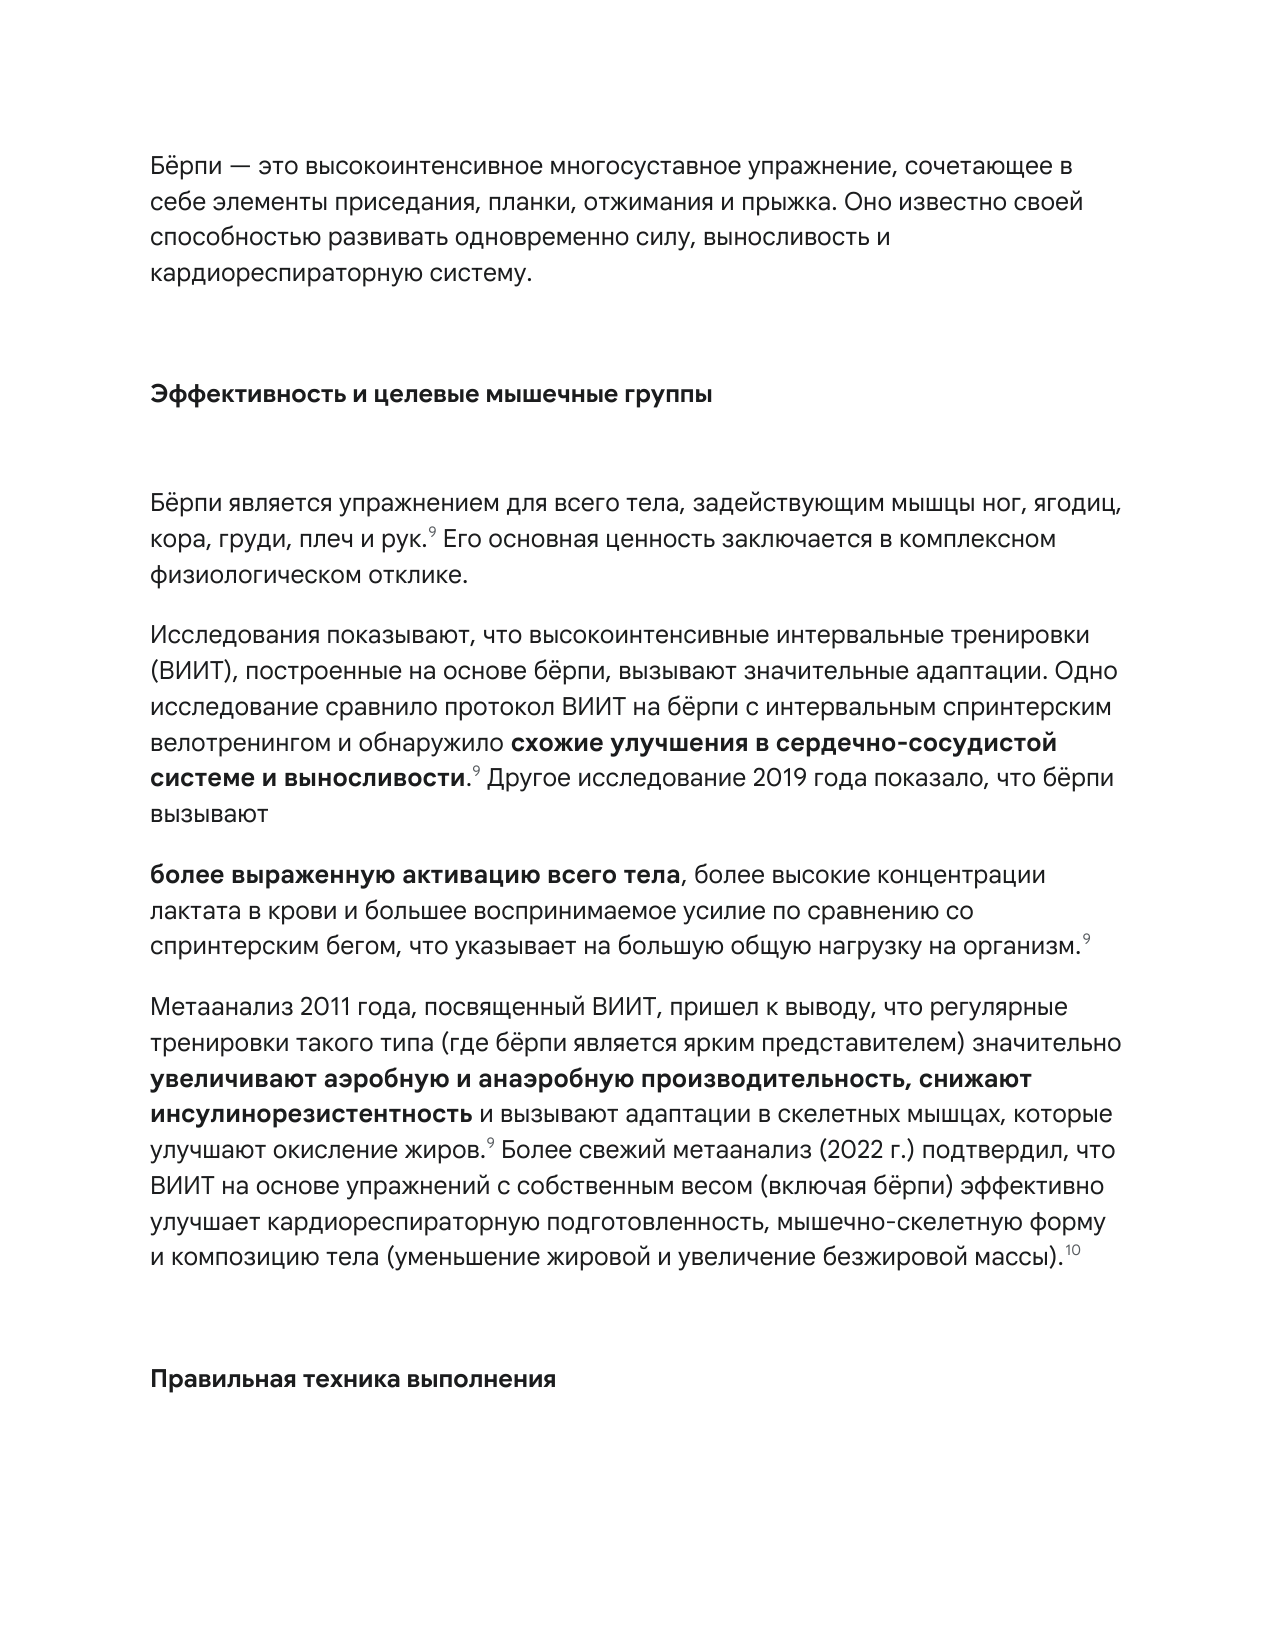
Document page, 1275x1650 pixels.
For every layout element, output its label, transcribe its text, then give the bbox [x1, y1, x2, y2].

text Бёрпи является упражнением для всего тела, задействующим мышцы ног, ягодиц, кора, груди, плеч и рук.9 Его основная ценность заключается в комплексном физиологическом отклике. [150, 488, 1125, 590]
subtitle Эффективность и целевые мышечные группы [150, 379, 1125, 410]
text Метаанализ 2011 года, посвященный ВИИТ, пришел к выводу, что регулярные тренировки такого типа (где бёрпи является ярким представителем) значительно увеличивают аэробную и анаэробную производительность, снижают инсулинорезистентность и вызывают адаптации в скелетных мышцах, которые улучшают окисление жиров.9 Более свежий метаанализ (2022 г.) подтвердил, что ВИИТ на основе упражнений с собственным весом (включая бёрпи) эффективно улучшает кардиореспираторную подготовленность, мышечно-скелетную форму и композицию тела (уменьшение жировой и увеличение безжировой массы).10 [150, 991, 1125, 1273]
text Исследования показывают, что высокоинтенсивные интервальные тренировки (ВИИТ), построенные на основе бёрпи, вызывают значительные адаптации. Одно исследование сравнило протокол ВИИТ на бёрпи с интервальным спринтерским велотренингом и обнаружило схожие улучшения в сердечно-сосудистой системе и выносливости.9 Другое исследование 2019 года показало, что бёрпи вызывают [150, 620, 1125, 830]
subtitle Правильная техника выполнения [150, 1363, 1125, 1394]
text более выраженную активацию всего тела, более высокие концентрации лактата в крови и большее воспринимаемое усилие по сравнению со спринтерским бегом, что указывает на большую общую нагрузку на организм.9 [150, 859, 1125, 962]
text Бёрпи — это высокоинтенсивное многосуставное упражнение, сочетающее в себе элементы приседания, планки, отжимания и прыжка. Оно известно своей способностью развивать одновременно силу, выносливость и кардиореспираторную систему. [150, 150, 1125, 288]
